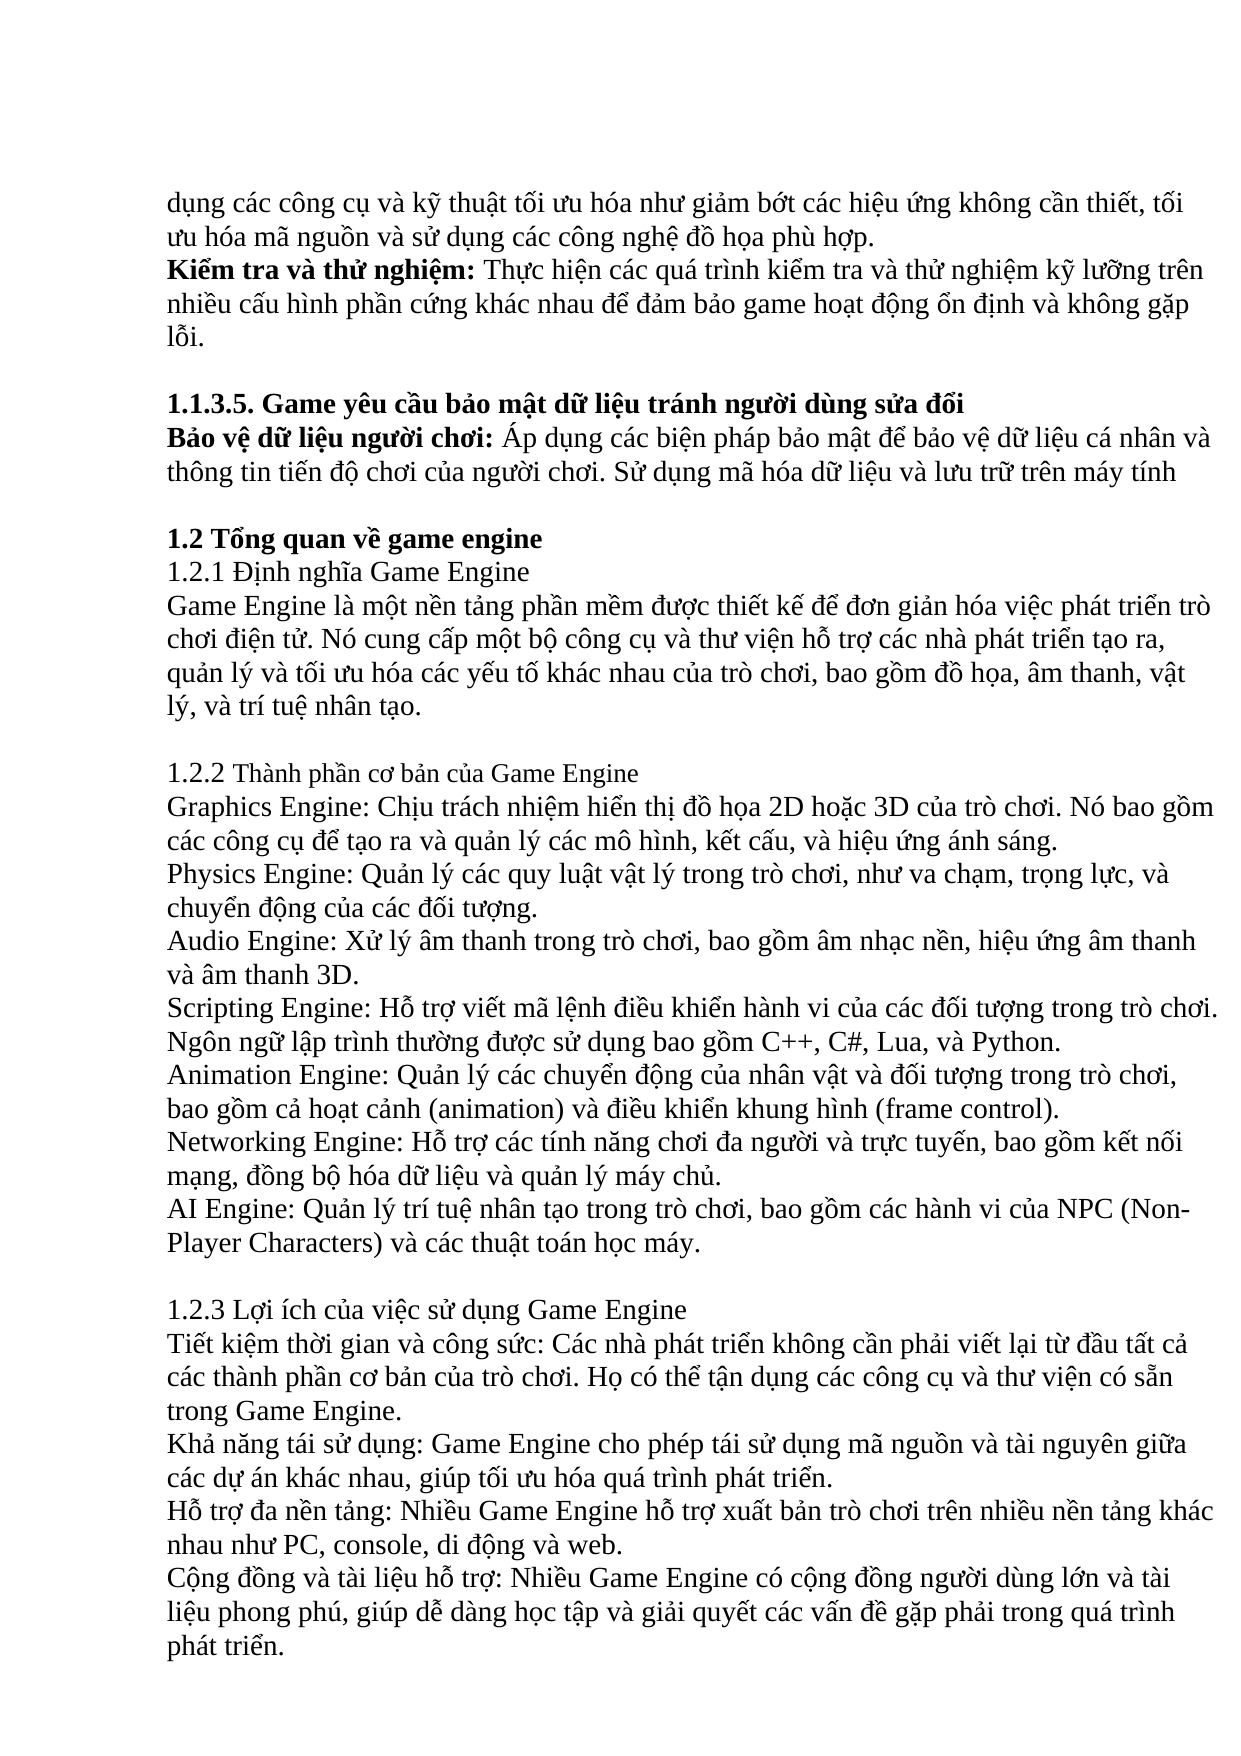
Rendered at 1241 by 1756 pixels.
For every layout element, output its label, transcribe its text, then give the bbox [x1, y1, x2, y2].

text 1.2.2 Thành phần cơ bản của Game Engine [167, 756, 1219, 789]
text Physics Engine: Quản lý các quy luật vật lý trong trò chơi, như va chạm, trọng lực, và chuyển động của các đối tượng. [167, 856, 1219, 923]
text Bảo vệ dữ liệu người chơi: Áp dụng các biện pháp bảo mật để bảo vệ dữ liệu cá nhân và thông tin tiến độ chơi của người chơi. Sử dụng mã hóa dữ liệu và lưu trữ trên máy tính [167, 420, 1219, 487]
text 1.2 Tổng quan về game engine [167, 521, 1219, 554]
text 1.2.3 Lợi ích của việc sử dụng Game Engine [167, 1292, 1219, 1326]
text Kiểm tra và thử nghiệm: Thực hiện các quá trình kiểm tra và thử nghiệm kỹ lưỡng trên nhiều cấu hình phần cứng khác nhau để đảm bảo game hoạt động ổn định và không gặp lỗi. [167, 252, 1219, 353]
text Cộng đồng và tài liệu hỗ trợ: Nhiều Game Engine có cộng đồng người dùng lớn và tài liệu phong phú, giúp dễ dàng học tập và giải quyết các vấn đề gặp phải trong quá trình phát triển. [167, 1561, 1219, 1661]
text Networking Engine: Hỗ trợ các tính năng chơi đa người và trực tuyến, bao gồm kết nối mạng, đồng bộ hóa dữ liệu và quản lý máy chủ. [167, 1124, 1219, 1192]
text Khả năng tái sử dụng: Game Engine cho phép tái sử dụng mã nguồn và tài nguyên giữa các dự án khác nhau, giúp tối ưu hóa quá trình phát triển. [167, 1426, 1219, 1493]
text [167, 185, 1219, 252]
text Graphics Engine: Chịu trách nhiệm hiển thị đồ họa 2D hoặc 3D của trò chơi. Nó bao gồm các công cụ để tạo ra và quản lý các mô hình, kết cấu, và hiệu ứng ánh sáng. [167, 789, 1219, 856]
text Scripting Engine: Hỗ trợ viết mã lệnh điều khiển hành vi của các đối tượng trong trò chơi. Ngôn ngữ lập trình thường được sử dụng bao gồm C++, C#, Lua, và Python. [167, 990, 1219, 1057]
text 1.1.3.5. Game yêu cầu bảo mật dữ liệu tránh người dùng sửa đổi [167, 387, 1219, 420]
text Hỗ trợ đa nền tảng: Nhiều Game Engine hỗ trợ xuất bản trò chơi trên nhiều nền tảng khác nhau như PC, console, di động và web. [167, 1493, 1219, 1561]
text Game Engine là một nền tảng phần mềm được thiết kế để đơn giản hóa việc phát triển trò chơi điện tử. Nó cung cấp một bộ công cụ và thư viện hỗ trợ các nhà phát triển tạo ra, quản lý và tối ưu hóa các yếu tố khác nhau của trò chơi, bao gồm đồ họa, âm thanh, vật lý, và trí tuệ nhân tạo. [167, 588, 1219, 722]
text AI Engine: Quản lý trí tuệ nhân tạo trong trò chơi, bao gồm các hành vi của NPC (Non-Player Characters) và các thuật toán học máy. [167, 1192, 1219, 1259]
text 1.2.1 Định nghĩa Game Engine [167, 554, 1219, 588]
text Tiết kiệm thời gian và công sức: Các nhà phát triển không cần phải viết lại từ đầu tất cả các thành phần cơ bản của trò chơi. Họ có thể tận dụng các công cụ và thư viện có sẵn trong Game Engine. [167, 1326, 1219, 1426]
text Animation Engine: Quản lý các chuyển động của nhân vật và đối tượng trong trò chơi, bao gồm cả hoạt cảnh (animation) và điều khiển khung hình (frame control). [167, 1057, 1219, 1124]
text Audio Engine: Xử lý âm thanh trong trò chơi, bao gồm âm nhạc nền, hiệu ứng âm thanh và âm thanh 3D. [167, 923, 1219, 990]
